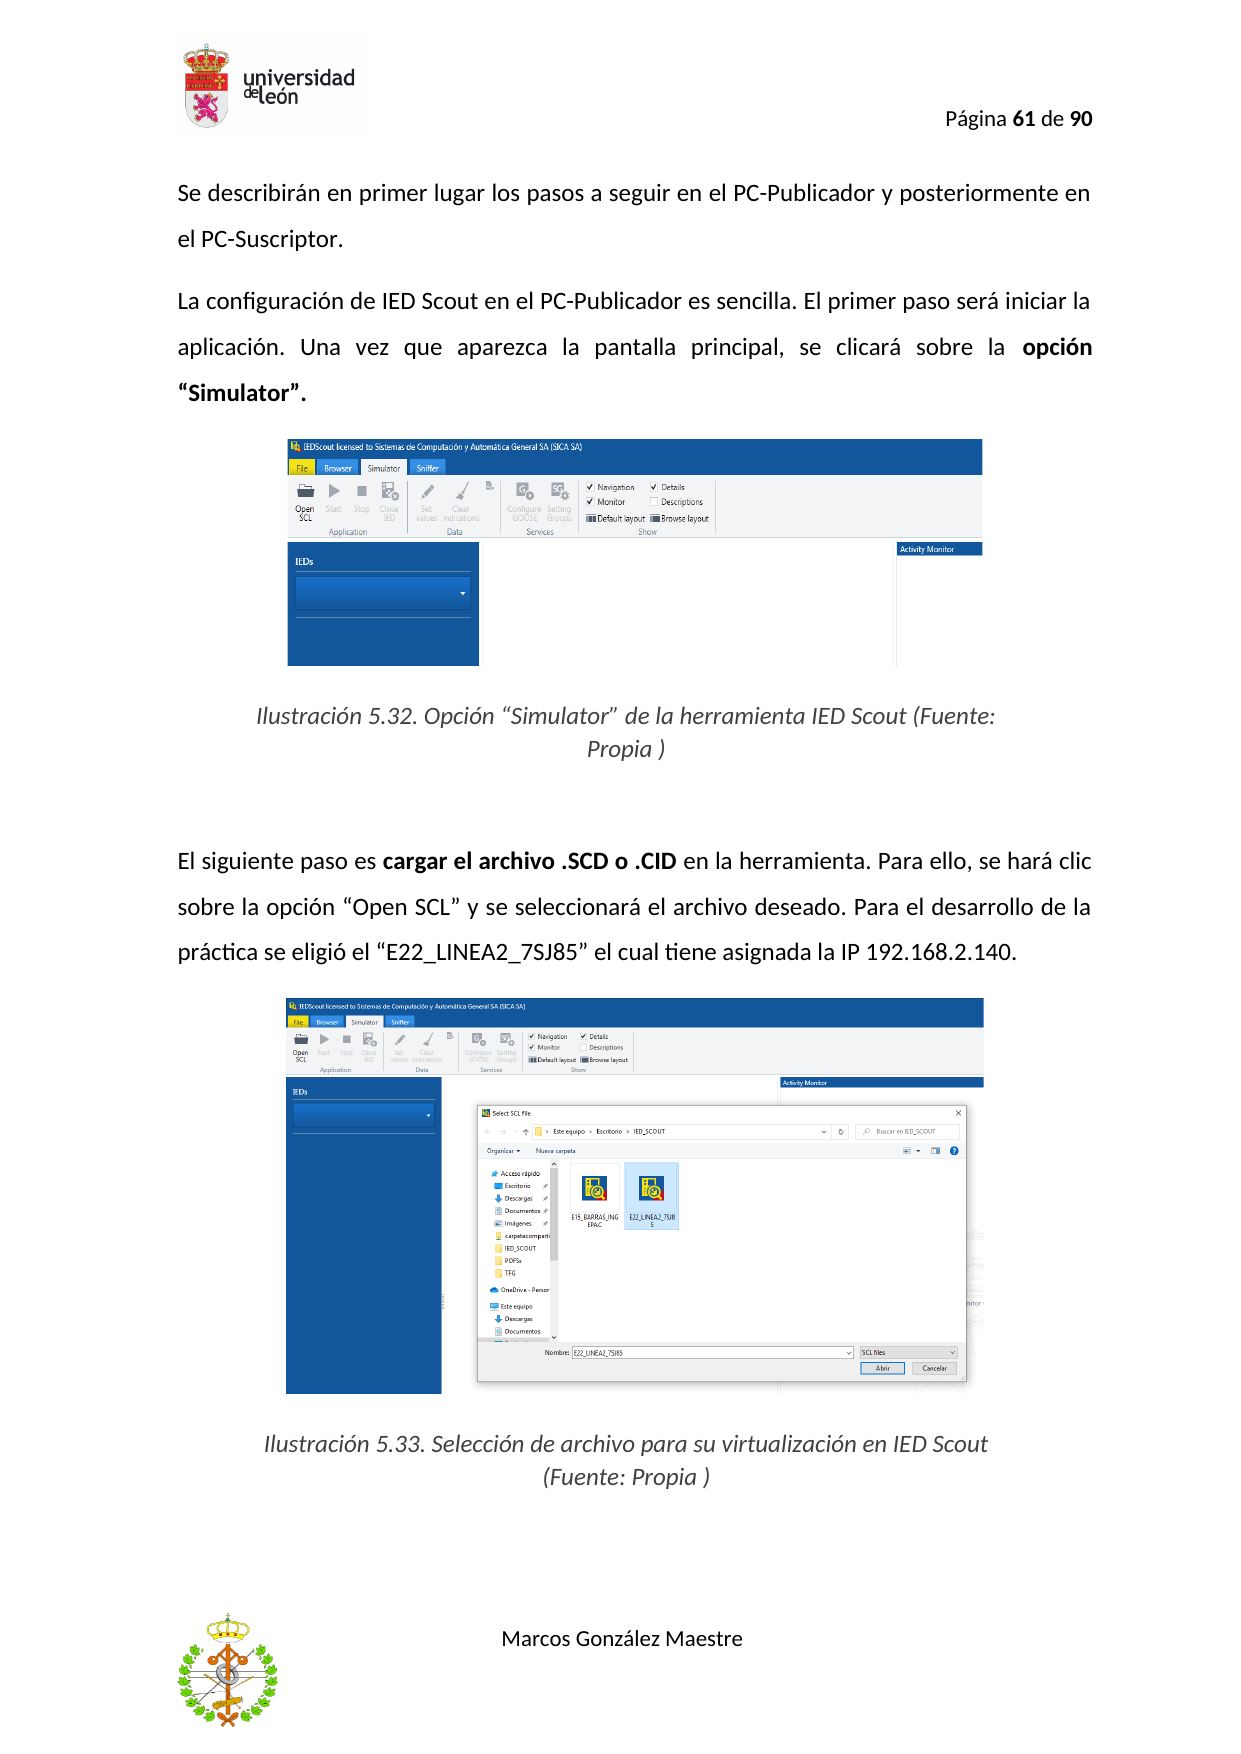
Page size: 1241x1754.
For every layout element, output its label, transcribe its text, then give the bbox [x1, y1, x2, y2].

picture [177, 1613, 278, 1727]
text El siguiente paso es cargar el archivo .SCD o .CID en la herramienta. Para ello, se hará clic sobre la opción “Open SCL” y se seleccionará el archivo deseado. Para el desarrollo de la práctica se eligió el “E22_LINEA2_7SJ85” el cual tiene asignada la IP 192.168.2.140. [177, 845, 1092, 967]
picture [172, 32, 365, 138]
text Se describirán en primer lugar los pasos a seguir en el PC-Publicador y posteriormente en el PC-Suscriptor. [177, 177, 1092, 253]
text La configuración de IED Scout en el PC-Publicador es sencilla. El primer paso será iniciar la aplicación. Una vez que aparezca la pantalla principal, se clicará sobre la opción “Simulator”. [177, 285, 1092, 407]
picture [287, 439, 983, 666]
picture [286, 998, 984, 1394]
text Ilustración 5.32. Opción “Simulator” de la herramienta IED Scout (Fuente: Propia ) [252, 700, 1002, 763]
text Ilustración 5.33. Selección de archivo para su virtualización en IED Scout (Fuente: Propia ) [252, 1428, 1002, 1492]
